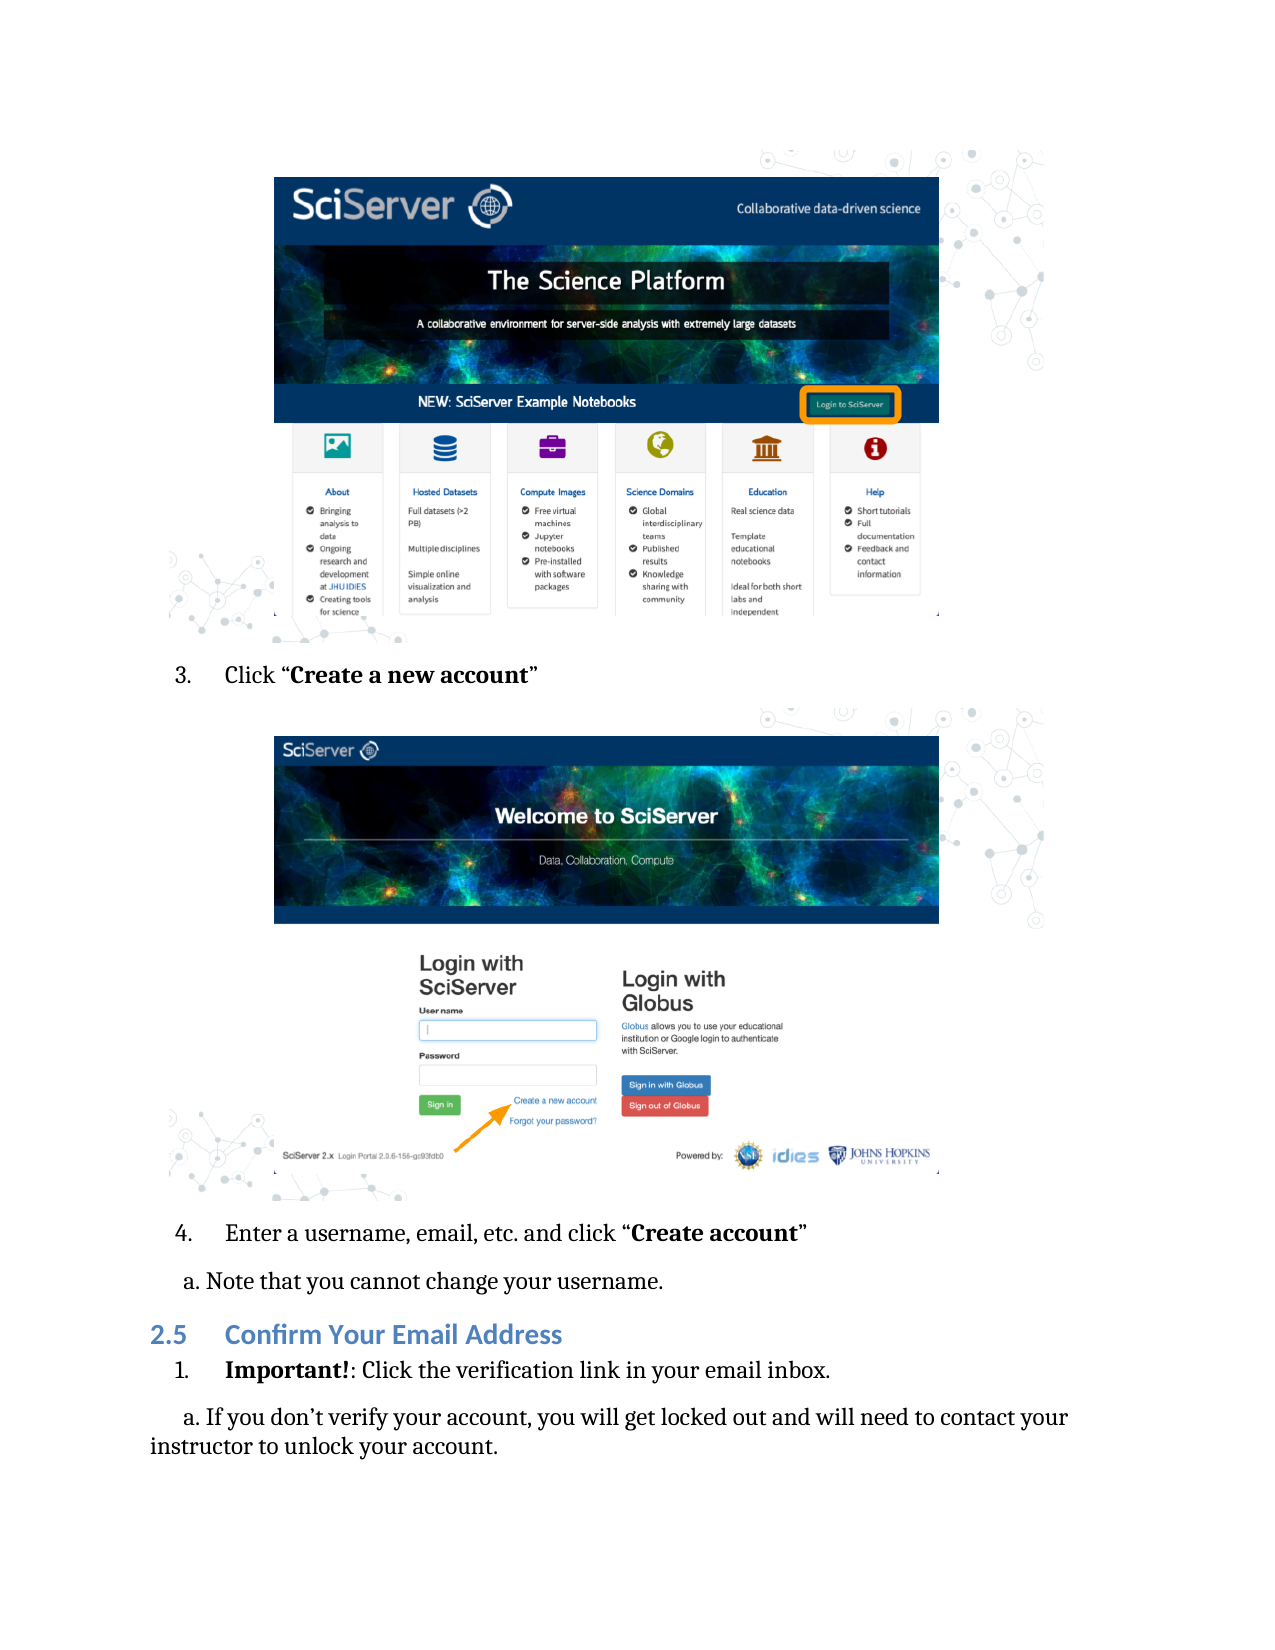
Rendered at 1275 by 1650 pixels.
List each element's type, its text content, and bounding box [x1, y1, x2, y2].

list Click “Create a new account” [175, 661, 1125, 690]
subtitle 2.5 Confirm Your Email Address [150, 1316, 1125, 1352]
picture [168, 708, 1044, 1201]
list Important!: Click the verification link in your email inbox. [175, 1356, 1125, 1384]
picture [168, 150, 1044, 643]
text a. If you don’t verify your account, you will get locked out and will need to contact your instructor to unlock your account. [150, 1403, 1125, 1461]
text a. Note that you cannot change your username. [150, 1267, 1125, 1296]
list Enter a username, email, etc. and click “Create account” [175, 1219, 1125, 1248]
